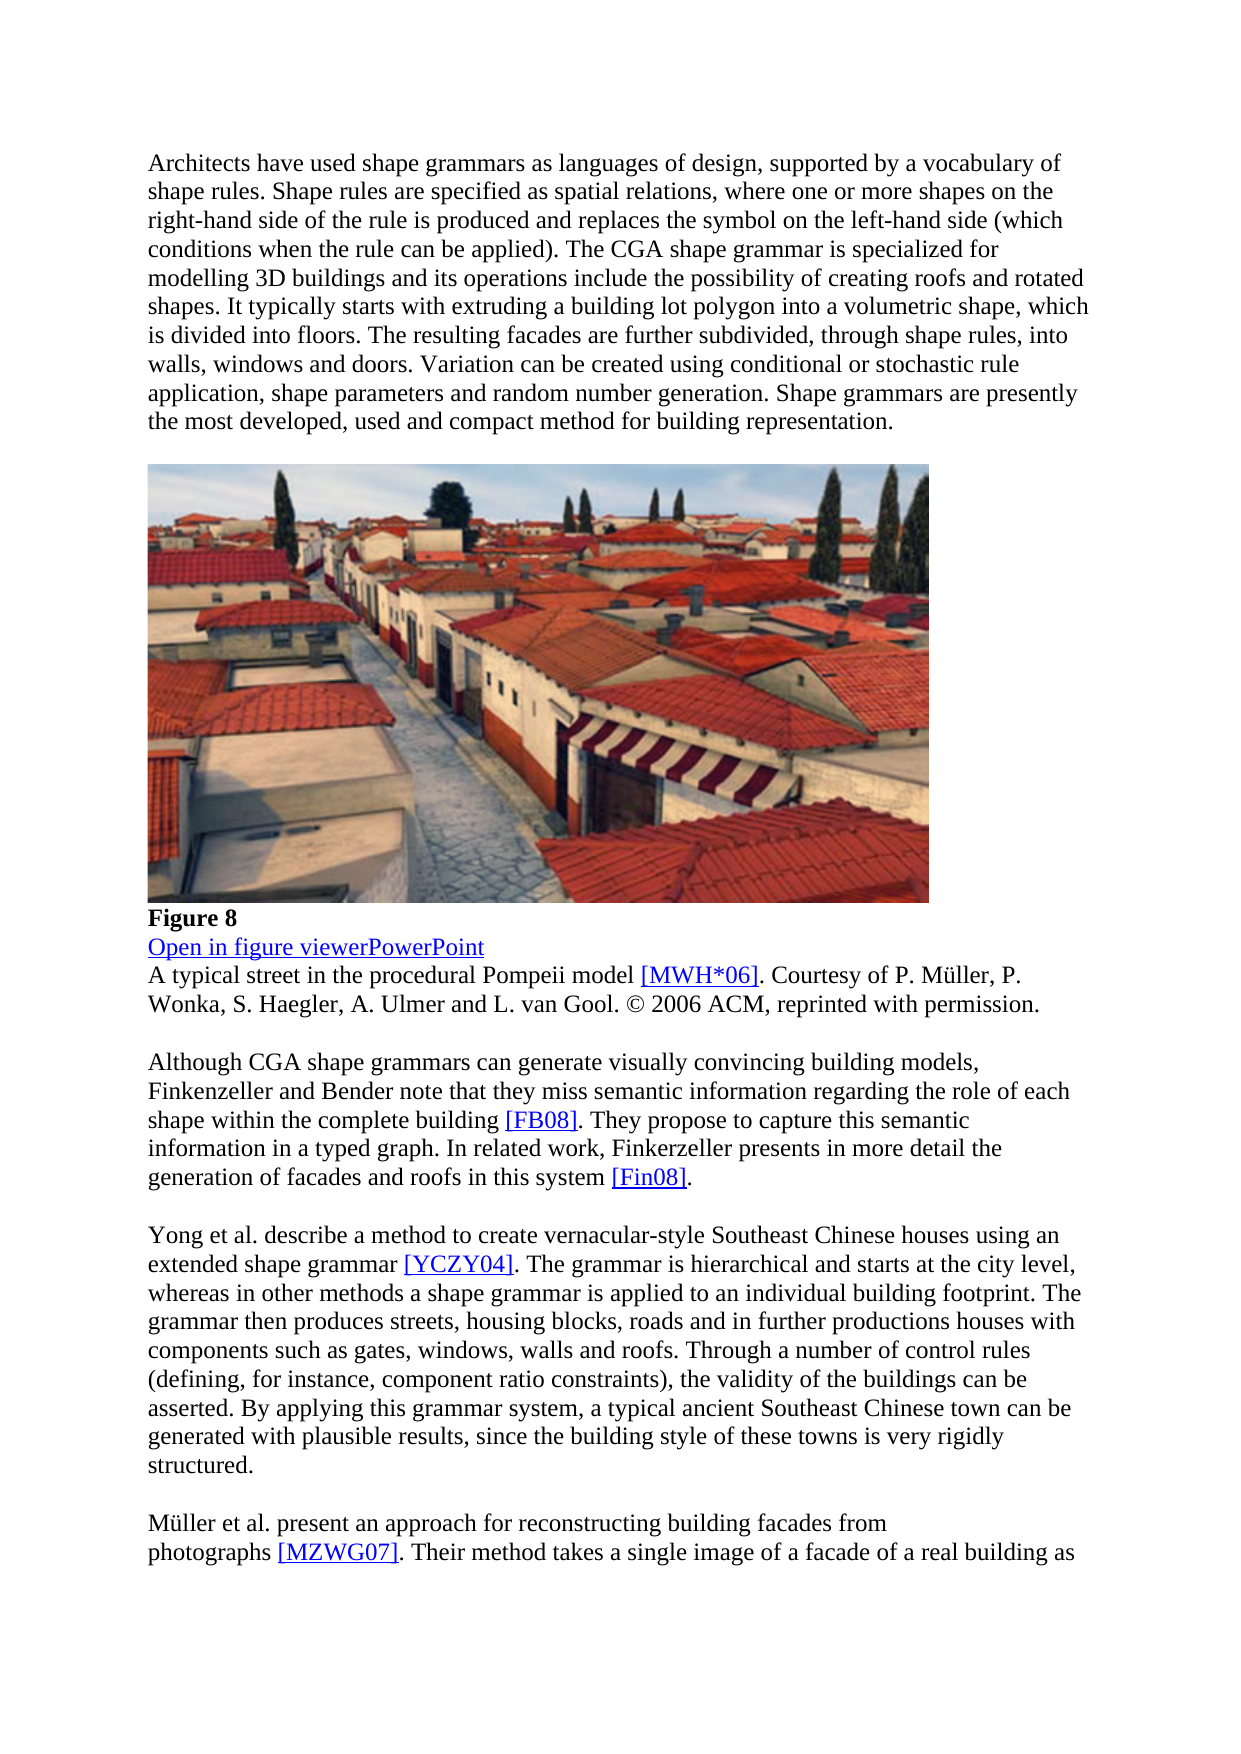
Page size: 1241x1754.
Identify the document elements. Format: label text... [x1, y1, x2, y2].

text Open in figure viewerPowerPoint [148, 932, 1093, 961]
text A typical street in the procedural Pompeii model [MWH*06]. Courtesy of P. Müller, P. Wonka, S. Haegler, A. Ulmer and L. van Gool. © 2006 ACM, reprinted with permission. [148, 961, 1093, 1018]
text Figure 8 [148, 903, 1093, 932]
text Yong et al. describe a method to create vernacular-style Southeast Chinese houses using an extended shape grammar [YCZY04]. The grammar is hierarchical and starts at the city level, whereas in other methods a shape grammar is applied to an individual building footprint. The grammar then produces streets, housing blocks, roads and in further productions houses with components such as gates, windows, walls and roofs. Through a number of control rules (defining, for instance, component ratio constraints), the validity of the buildings can be asserted. By applying this grammar system, a typical ancient Southeast Chinese town can be generated with plausible results, since the building style of these towns is very rigidly structured. [148, 1220, 1093, 1479]
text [148, 1508, 1093, 1566]
text Although CGA shape grammars can generate visually convincing building models, Finkenzeller and Bender note that they miss semantic information regarding the role of each shape within the complete building [FB08]. They propose to capture this semantic information in a typed graph. In related work, Finkerzeller presents in more detail the generation of facades and roofs in this system [Fin08]. [148, 1047, 1093, 1191]
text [148, 148, 1093, 435]
picture [147, 464, 929, 903]
